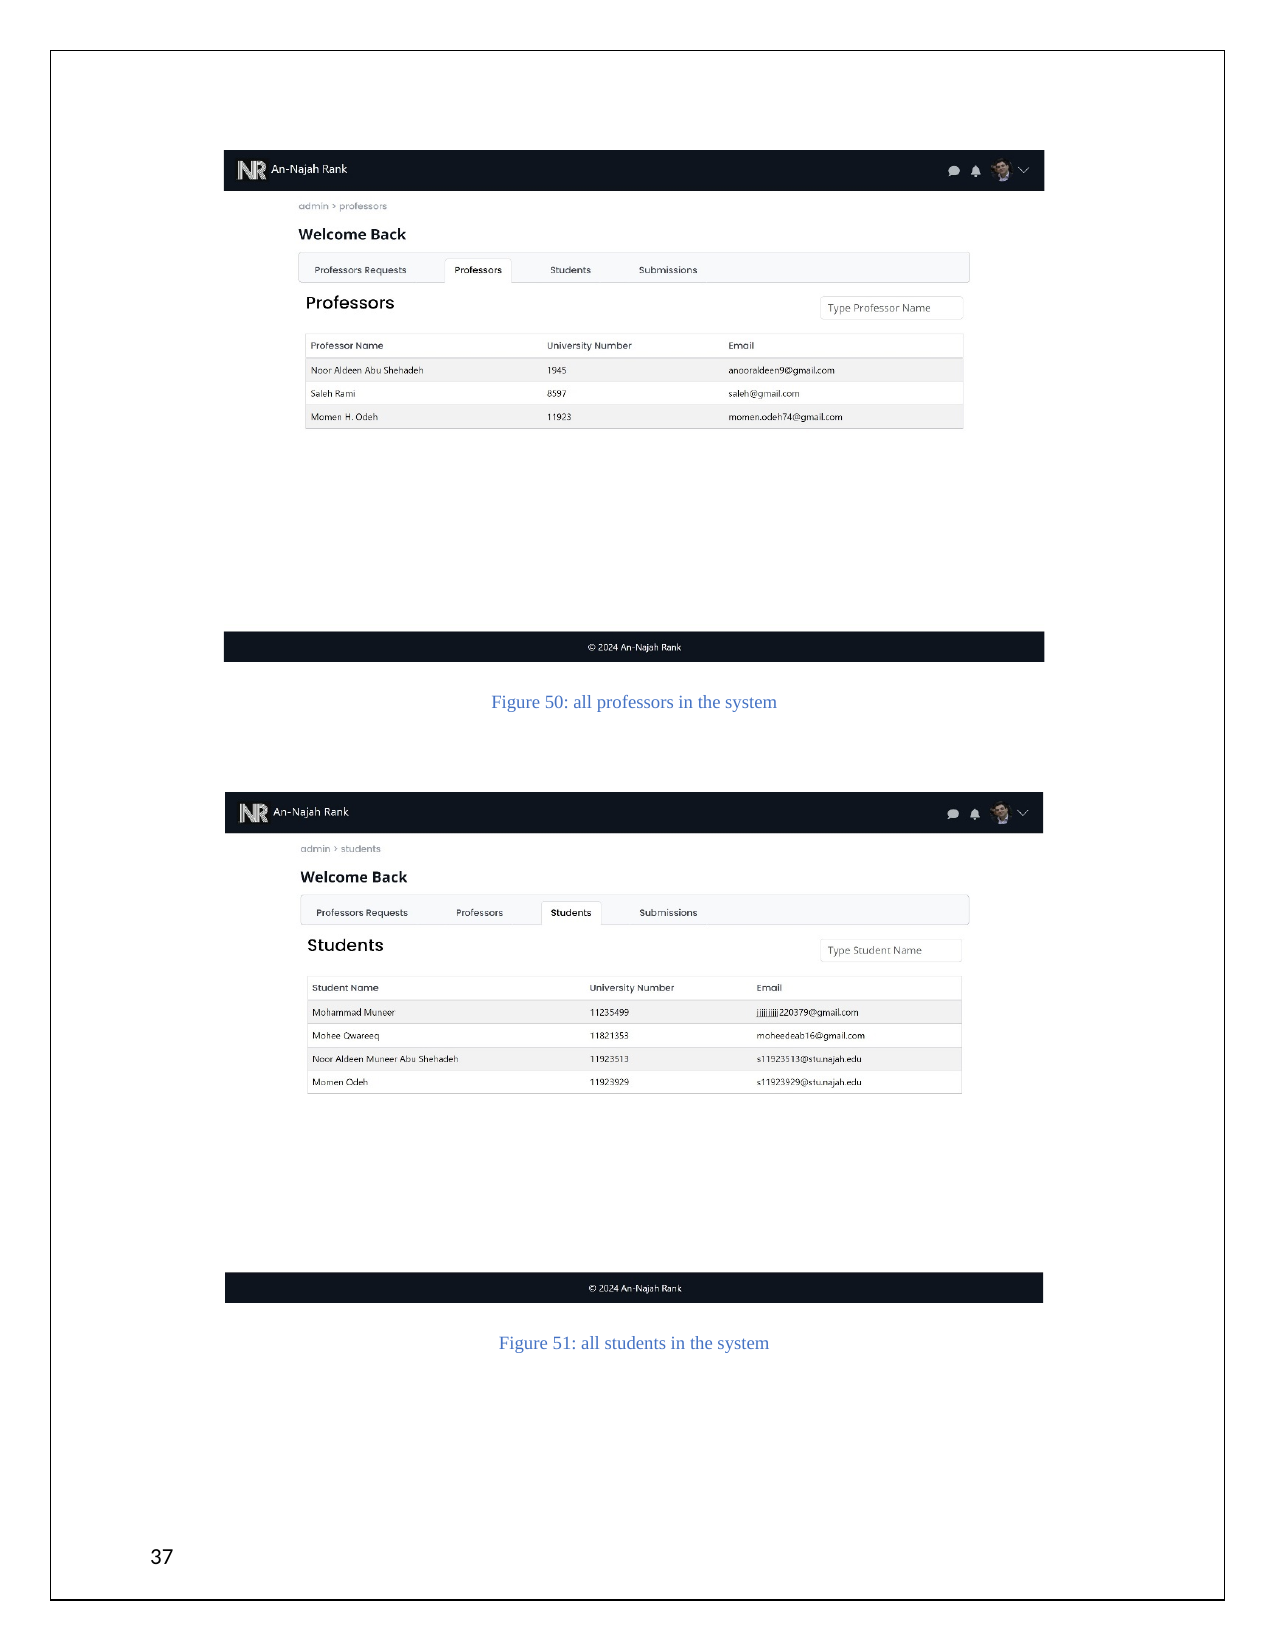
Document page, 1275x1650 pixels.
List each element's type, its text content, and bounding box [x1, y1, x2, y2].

picture [225, 792, 1044, 1303]
picture [223, 150, 1045, 662]
text Figure 50: all professors in the system [150, 691, 1118, 712]
text Figure 51: all students in the system [150, 1332, 1118, 1353]
